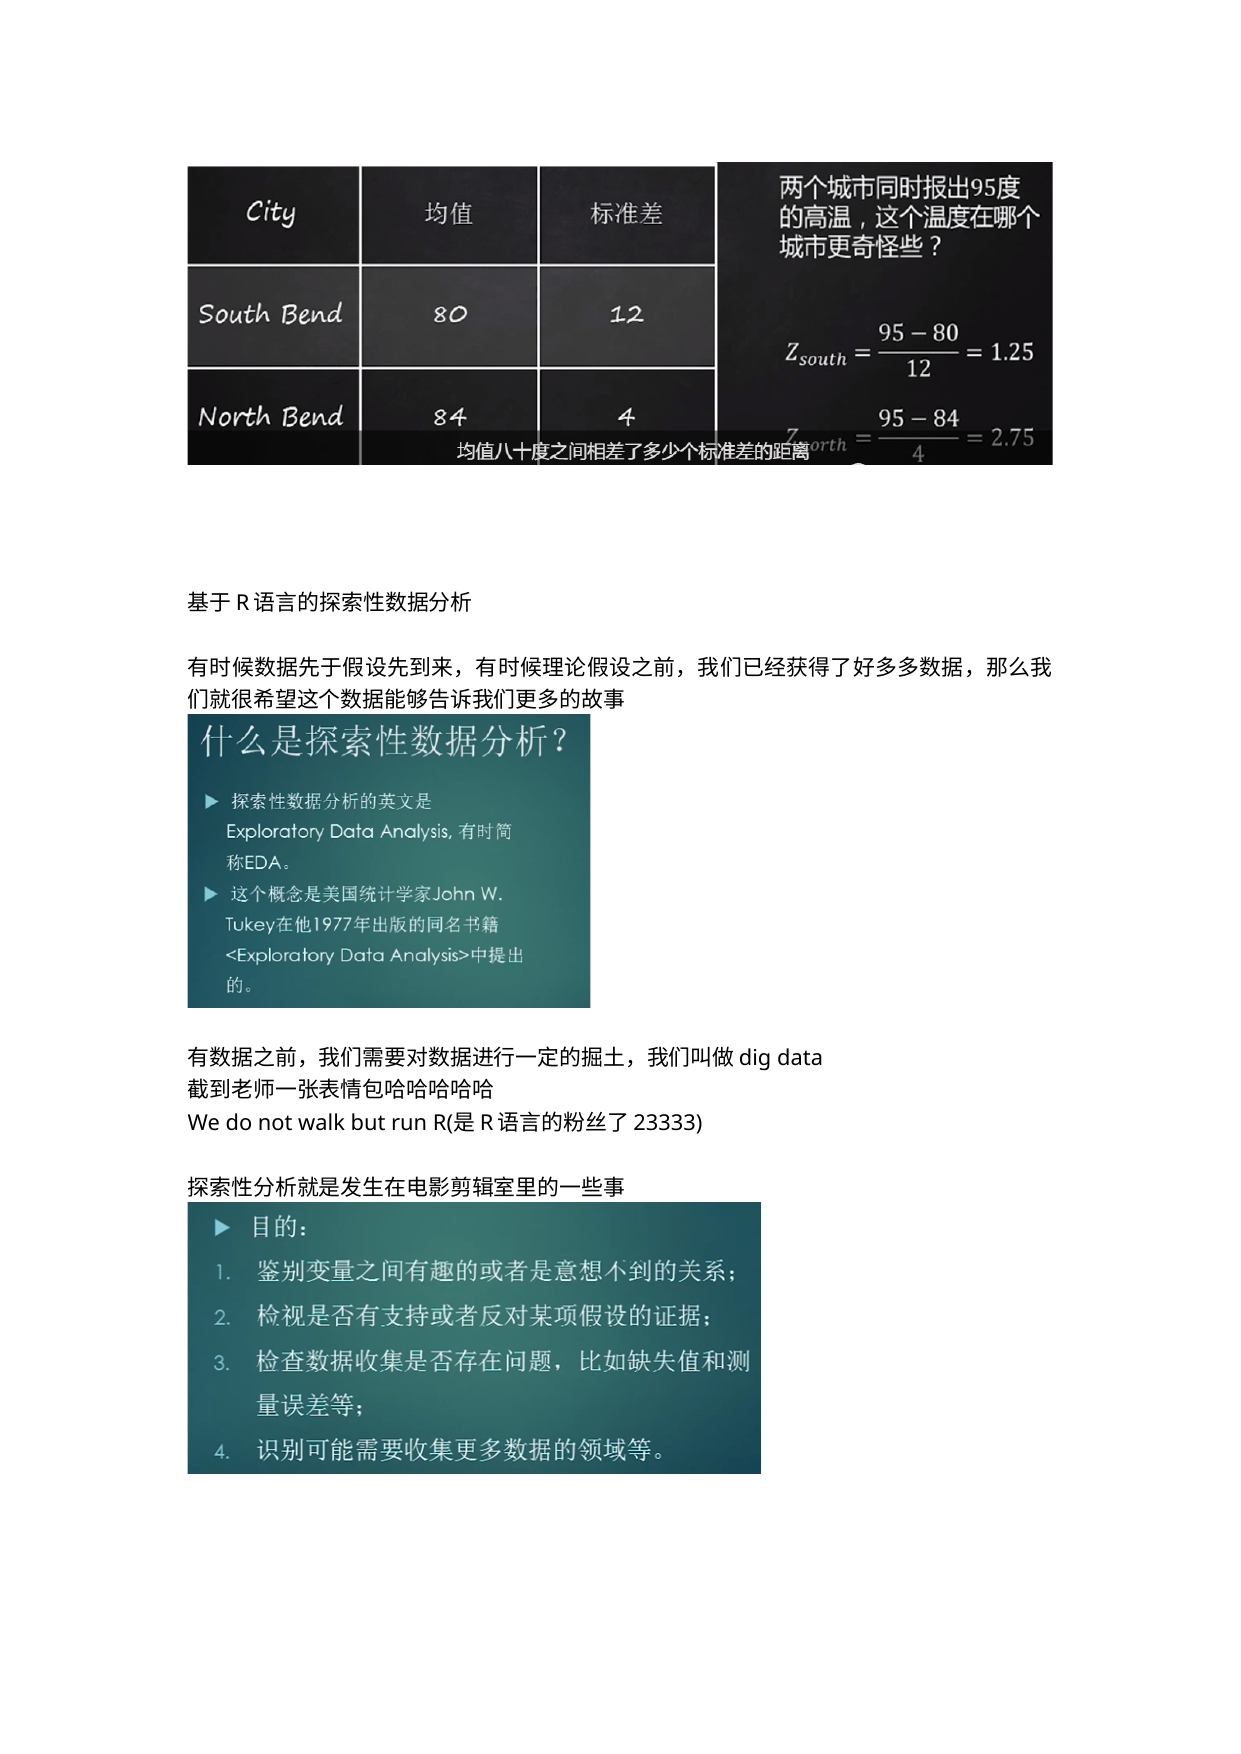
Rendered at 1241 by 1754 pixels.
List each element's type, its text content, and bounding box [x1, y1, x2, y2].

picture [187, 162, 1053, 465]
picture [187, 714, 591, 1008]
text 探索性分析就是发生在电影剪辑室里的一些事 [187, 1169, 1053, 1202]
text We do not walk but run R(是R语言的粉丝了23333) [187, 1104, 1053, 1137]
picture [187, 1202, 761, 1474]
text 基于R语言的探索性数据分析 [187, 584, 1053, 617]
text 截到老师一张表情包哈哈哈哈哈 [187, 1072, 1053, 1104]
text 有时候数据先于假设先到来，有时候理论假设之前，我们已经获得了好多多数据，那么我们就很希望这个数据能够告诉我们更多的故事 [187, 649, 1053, 714]
text 有数据之前，我们需要对数据进行一定的掘土，我们叫做dig data [187, 1039, 1053, 1072]
